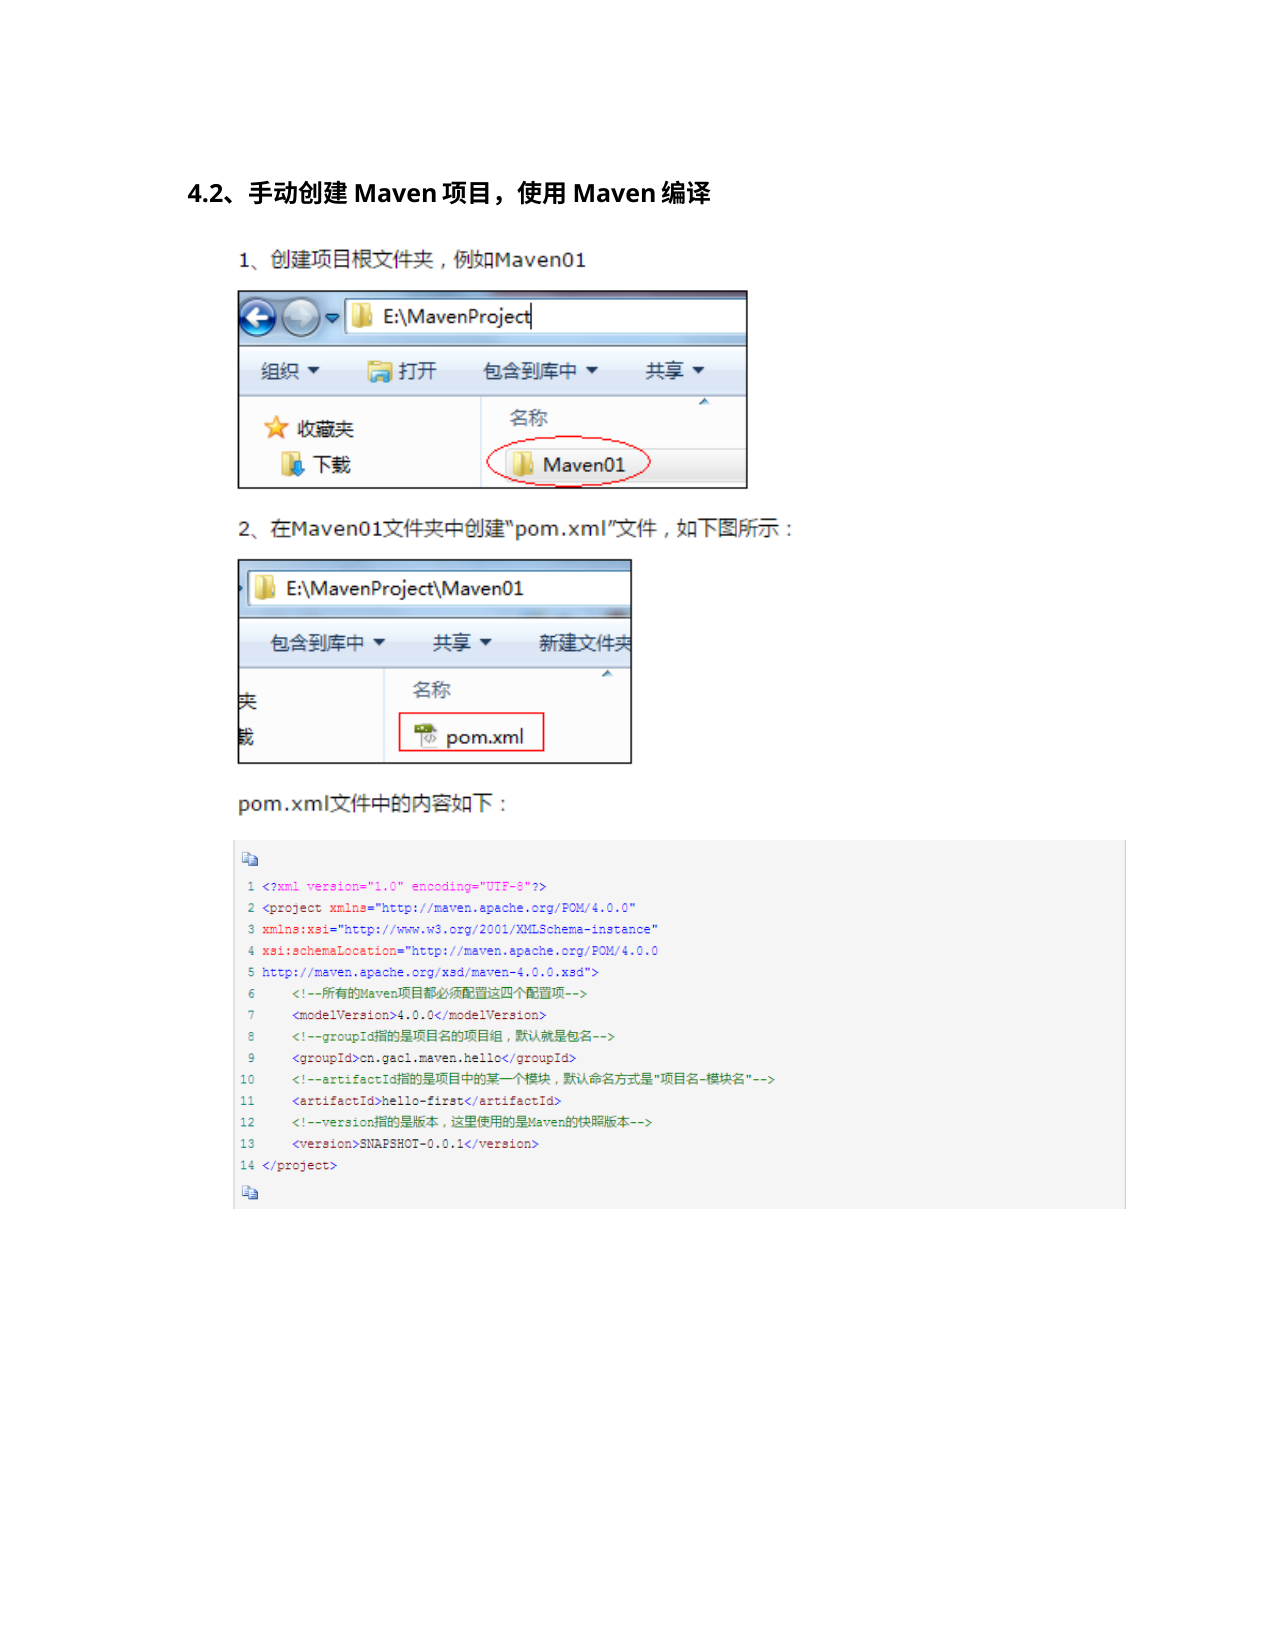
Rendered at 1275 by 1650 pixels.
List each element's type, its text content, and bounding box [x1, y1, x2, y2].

picture [227, 840, 1127, 1209]
subtitle 4.2、手动创建Maven项目，使用Maven编译 [187, 159, 1087, 224]
picture [227, 239, 834, 822]
